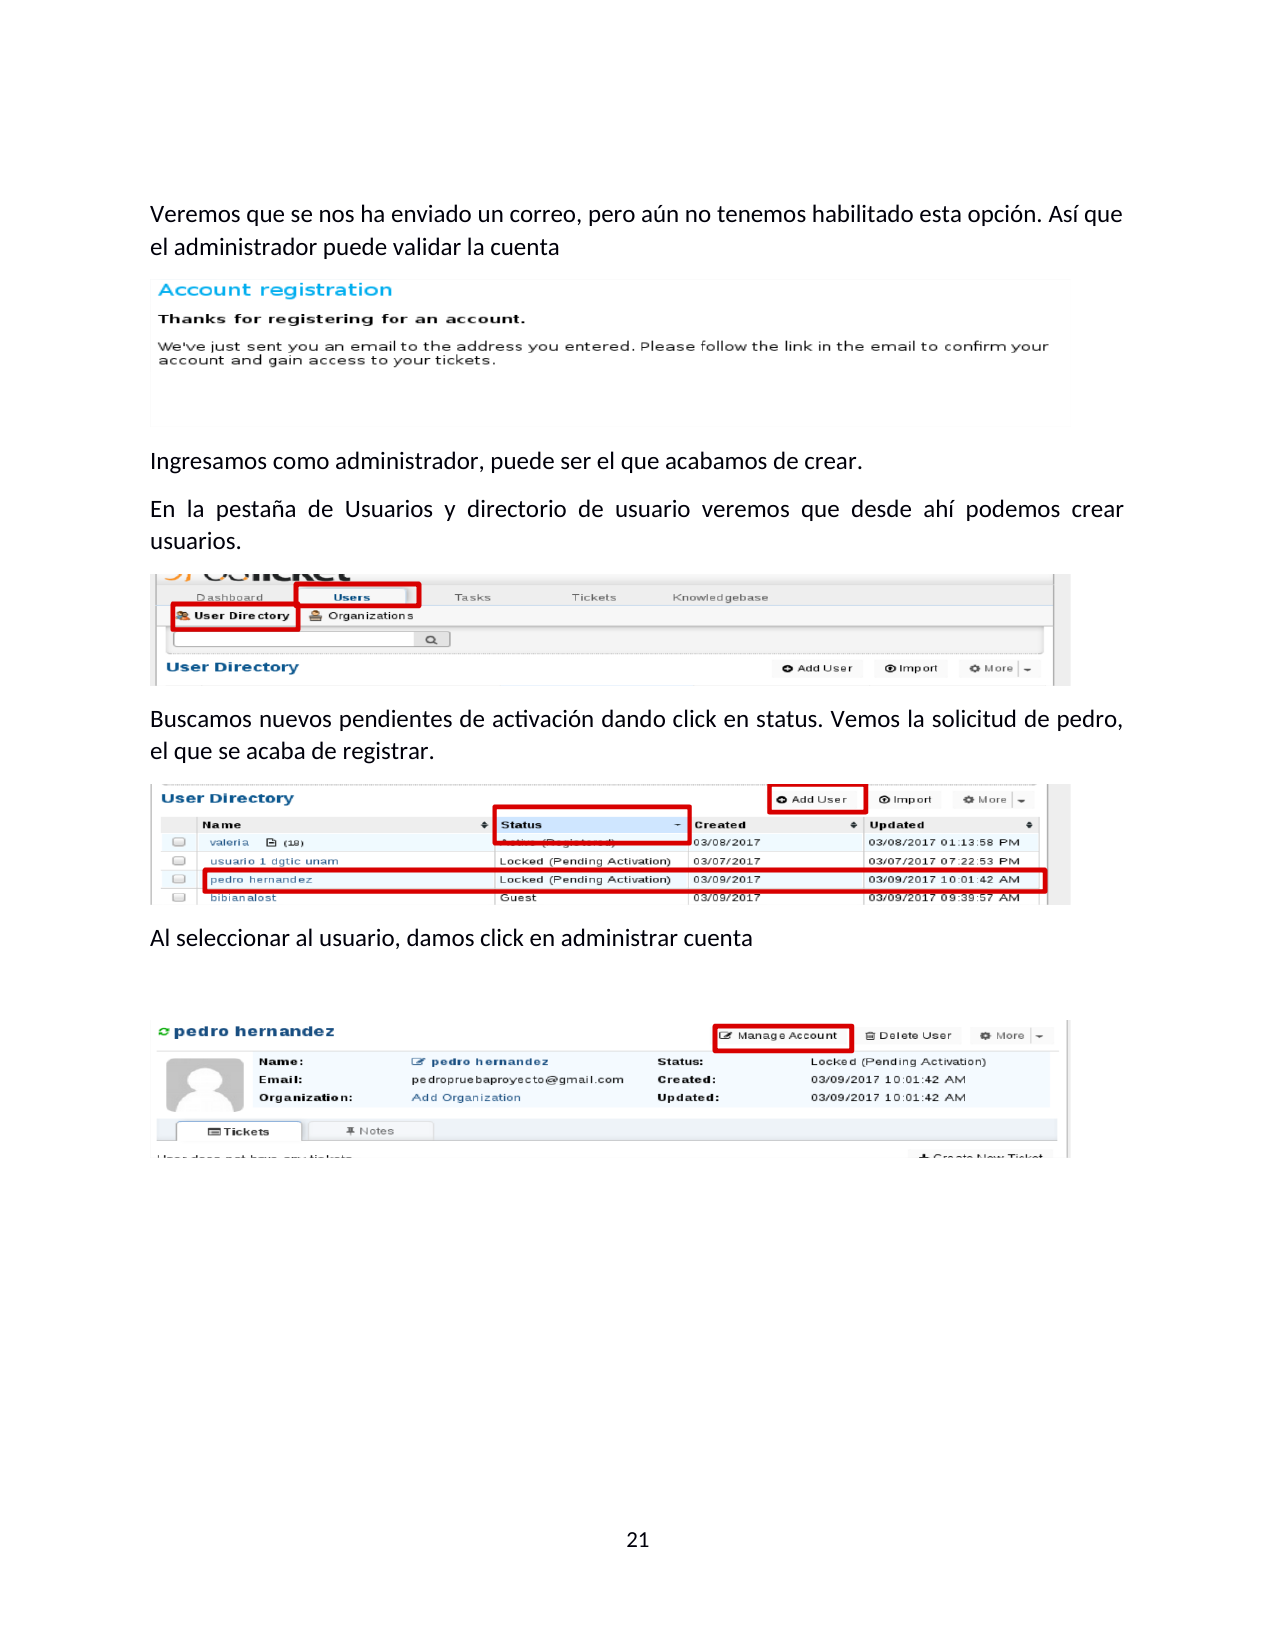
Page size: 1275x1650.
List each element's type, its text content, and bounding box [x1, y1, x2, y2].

text Buscamos nuevos pendientes de activación dando click en status. Vemos la solicitud de pedro, el que se acaba de registrar. [150, 703, 1125, 766]
text Ingresamos como administrador, puede ser el que acabamos de crear. [150, 445, 1125, 475]
picture [150, 784, 1071, 905]
picture [150, 1020, 1071, 1158]
text En la pestaña de Usuarios y directorio de usuario veremos que desde ahí podemos crear usuarios. [150, 493, 1125, 556]
text Veremos que se nos ha enviado un correo, pero aún no tenemos habilitado esta opción. Así que el administrador puede validar la cuenta [150, 199, 1125, 261]
text Al seleccionar al usuario, damos click en administrar cuenta [150, 923, 1125, 953]
picture [150, 279, 1071, 427]
picture [150, 574, 1071, 686]
